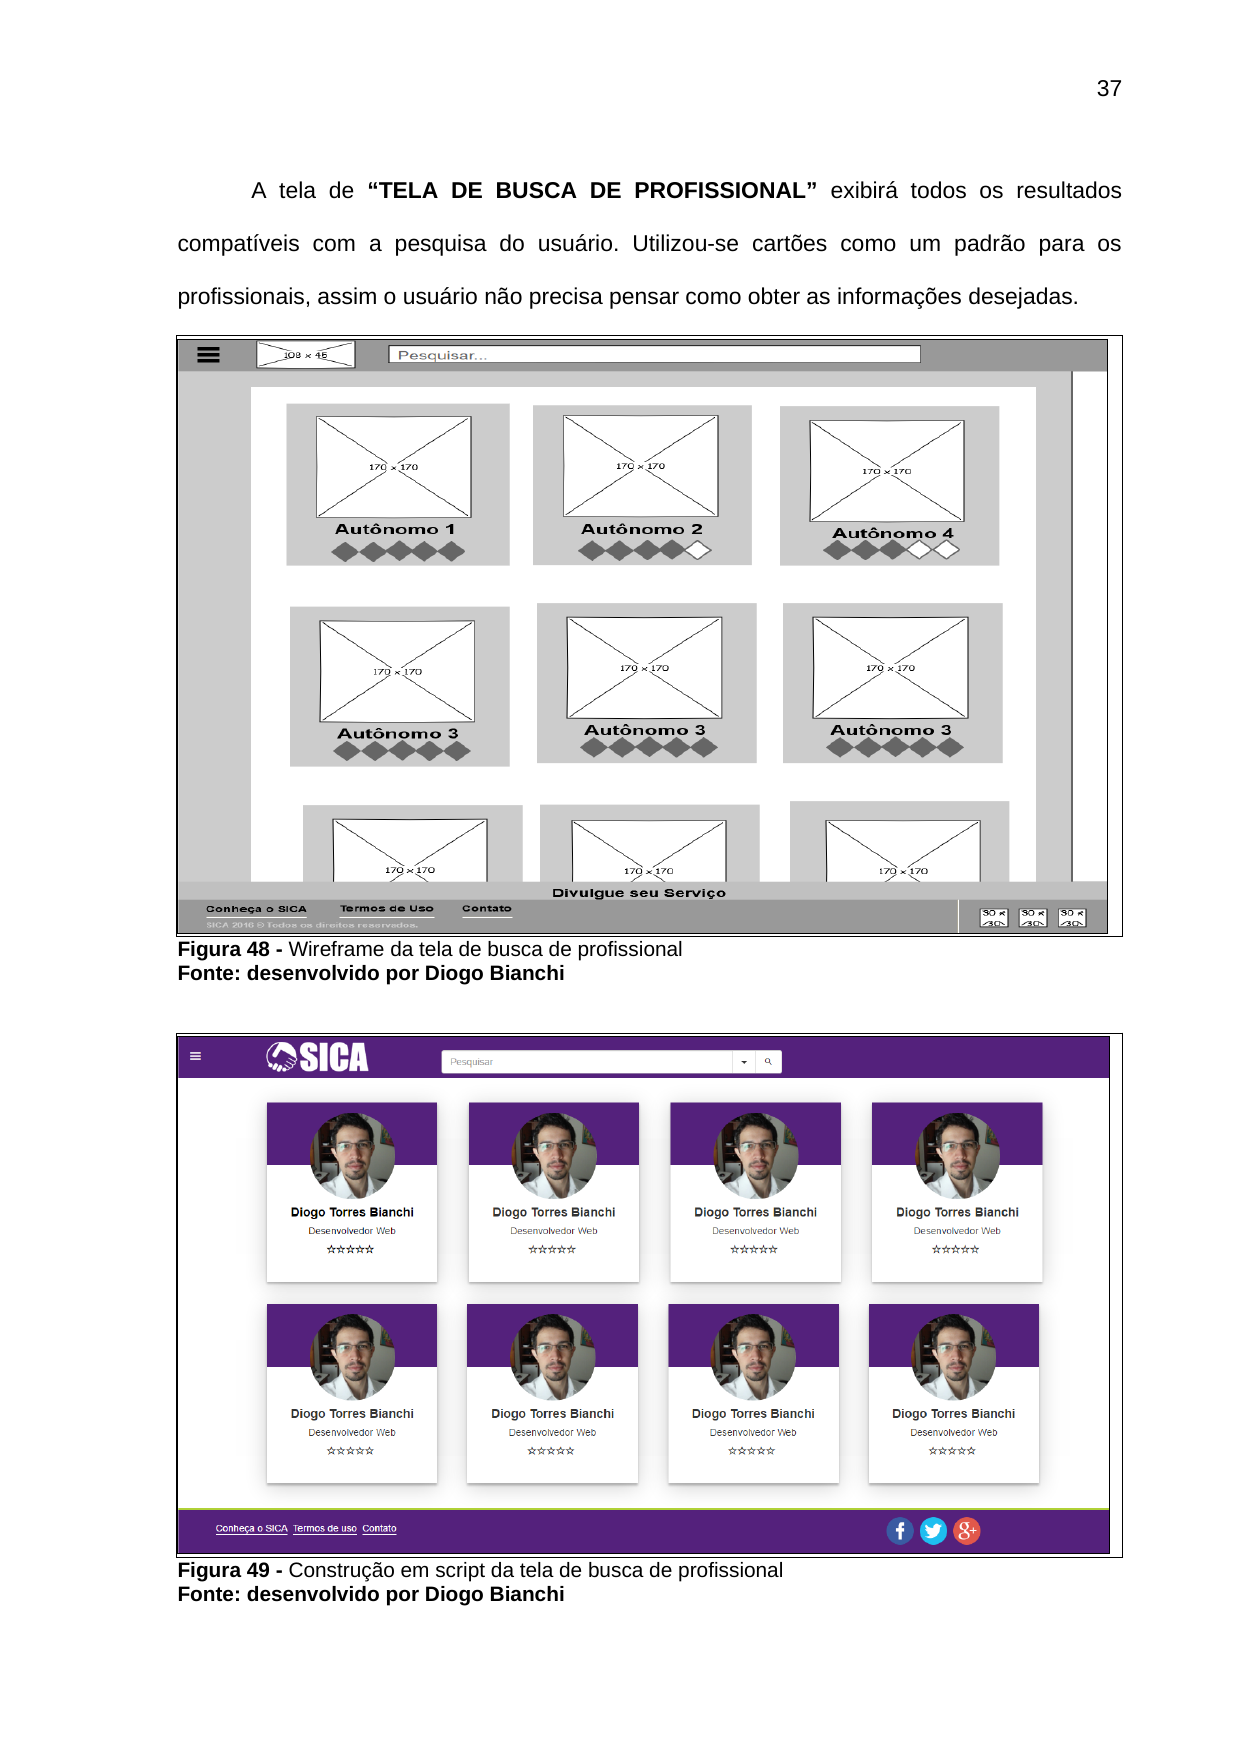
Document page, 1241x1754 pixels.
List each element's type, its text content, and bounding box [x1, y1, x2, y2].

text Figura - Construção em script da tela de busca de profissional [177, 1558, 1122, 1582]
text Fonte: desenvolvido por Diogo Bianchi [177, 1582, 1122, 1606]
text A tela de “TELA DE BUSCA DE PROFISSIONAL” exibirá todos os resultados compatíveis com a pesquisa do usuário. Utilizou-se cartões como um padrão para os profissionais, assim o usuário não precisa pensar como obter as informações desejadas. [177, 177, 1122, 309]
text Figura - Wireframe da tela de busca de profissional [177, 937, 1122, 961]
picture [178, 340, 1107, 933]
picture [178, 1037, 1109, 1553]
text Fonte: desenvolvido por Diogo Bianchi [177, 961, 1122, 985]
